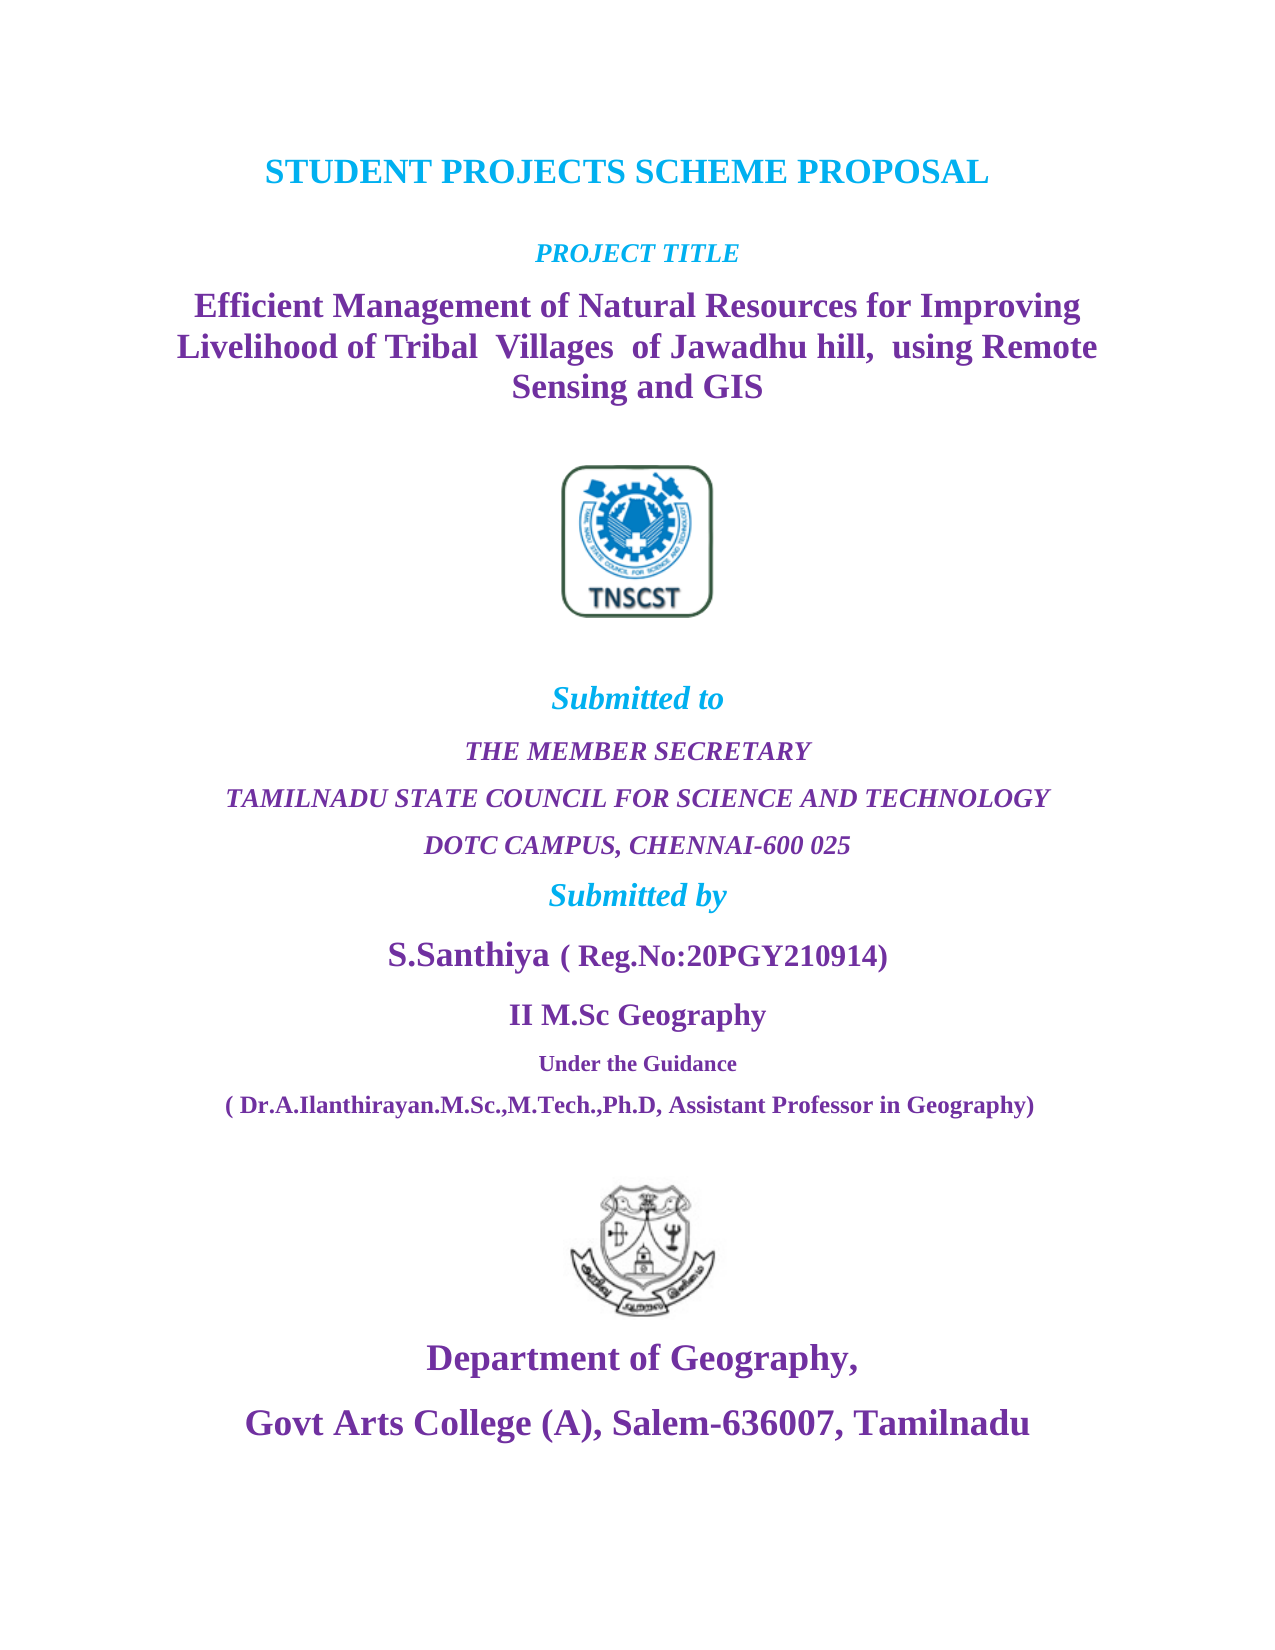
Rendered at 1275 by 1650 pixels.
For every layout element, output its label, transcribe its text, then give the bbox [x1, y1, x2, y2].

text ( Dr.A.Ilanthirayan.M.Sc.,M.Tech.,Ph.D, Assistant Professor in Geography) [150, 1090, 1125, 1119]
text S.Santhiya ( Reg.No:20PGY210914) [150, 933, 1125, 974]
text THE MEMBER SECRETARY [150, 736, 1125, 767]
picture [561, 465, 714, 618]
text Govt Arts College (A), Salem-636007, Tamilnadu [150, 1400, 1125, 1443]
text DOTC CAMPUS, CHENNAI-600 025 [150, 829, 1125, 860]
text TAMILNADU STATE COUNCIL FOR SCIENCE AND TECHNOLOGY [150, 782, 1125, 813]
text Submitted by [150, 876, 1125, 914]
text Submitted to [150, 678, 1125, 716]
text Under the Guidance [150, 1050, 1125, 1077]
text Department of Geography, [150, 1335, 1125, 1378]
text Efficient Management of Natural Resources for Improving Livelihood of Tribal Villages of Jawadhu hill, using Remote Sensing and GIS [150, 284, 1125, 407]
picture [563, 1176, 734, 1320]
text II M.Sc Geography [150, 997, 1125, 1032]
text PROJECT TITLE [150, 237, 1125, 269]
text STUDENT PROJECTS SCHEME PROPOSAL [150, 150, 1125, 191]
